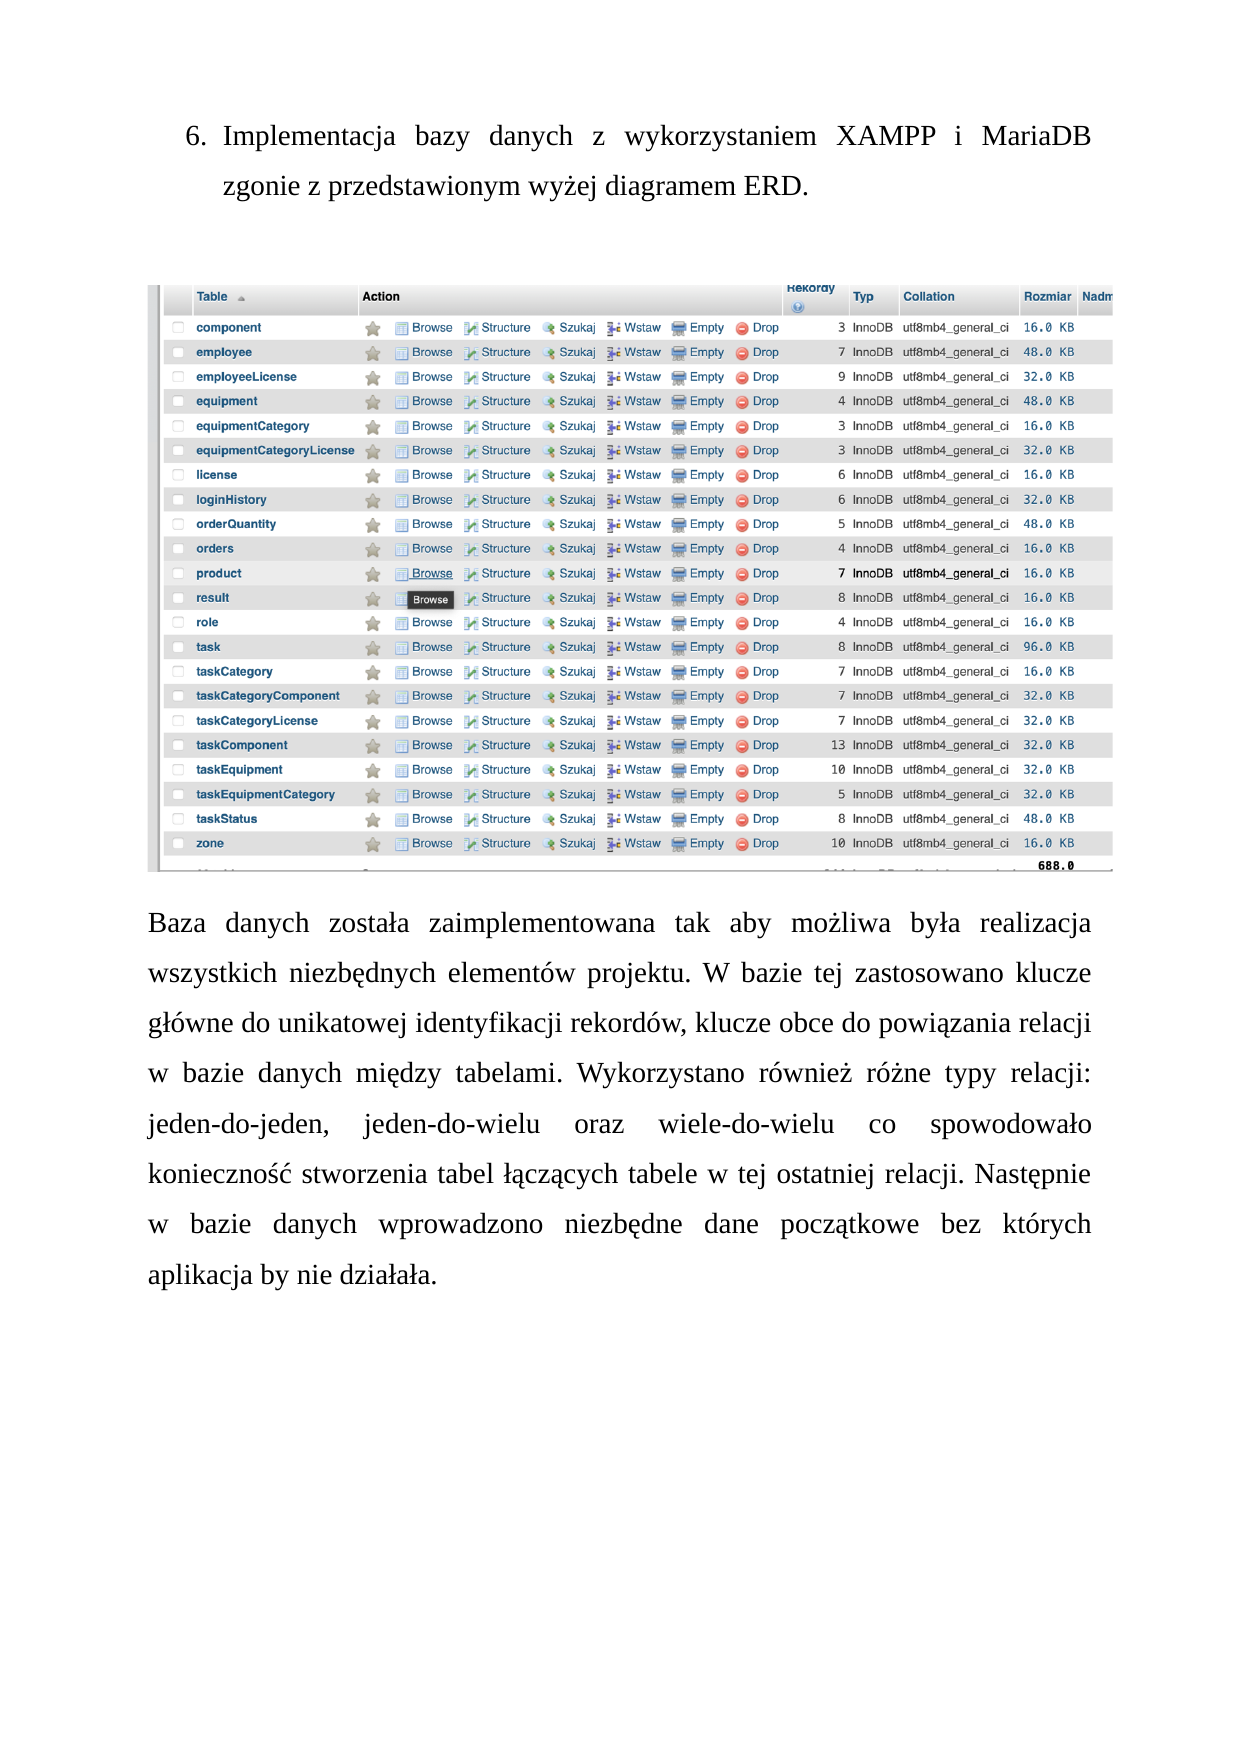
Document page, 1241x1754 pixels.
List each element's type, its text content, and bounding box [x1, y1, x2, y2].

text Baza danych została zaimplementowana tak aby możliwa była realizacja wszystkich niezbędnych elementów projektu. W bazie tej zastosowano klucze główne do unikatowej identyfikacji rekordów, klucze obce do powiązania relacji w bazie danych między tabelami. Wykorzystano również różne typy relacji: jeden-do-jeden, jeden-do-wielu oraz wiele-do-wielu co spowodowało konieczność stworzenia tabel łączących tabele w tej ostatniej relacji. Następnie w bazie danych wprowadzono niezbędne dane początkowe bez których aplikacja by nie działała. [148, 905, 1092, 1290]
picture [147, 285, 1113, 872]
list Implementacja bazy danych z wykorzystaniem XAMPP i MariaDB zgonie z przedstawionym wyżej diagramem ERD. [185, 118, 1092, 202]
